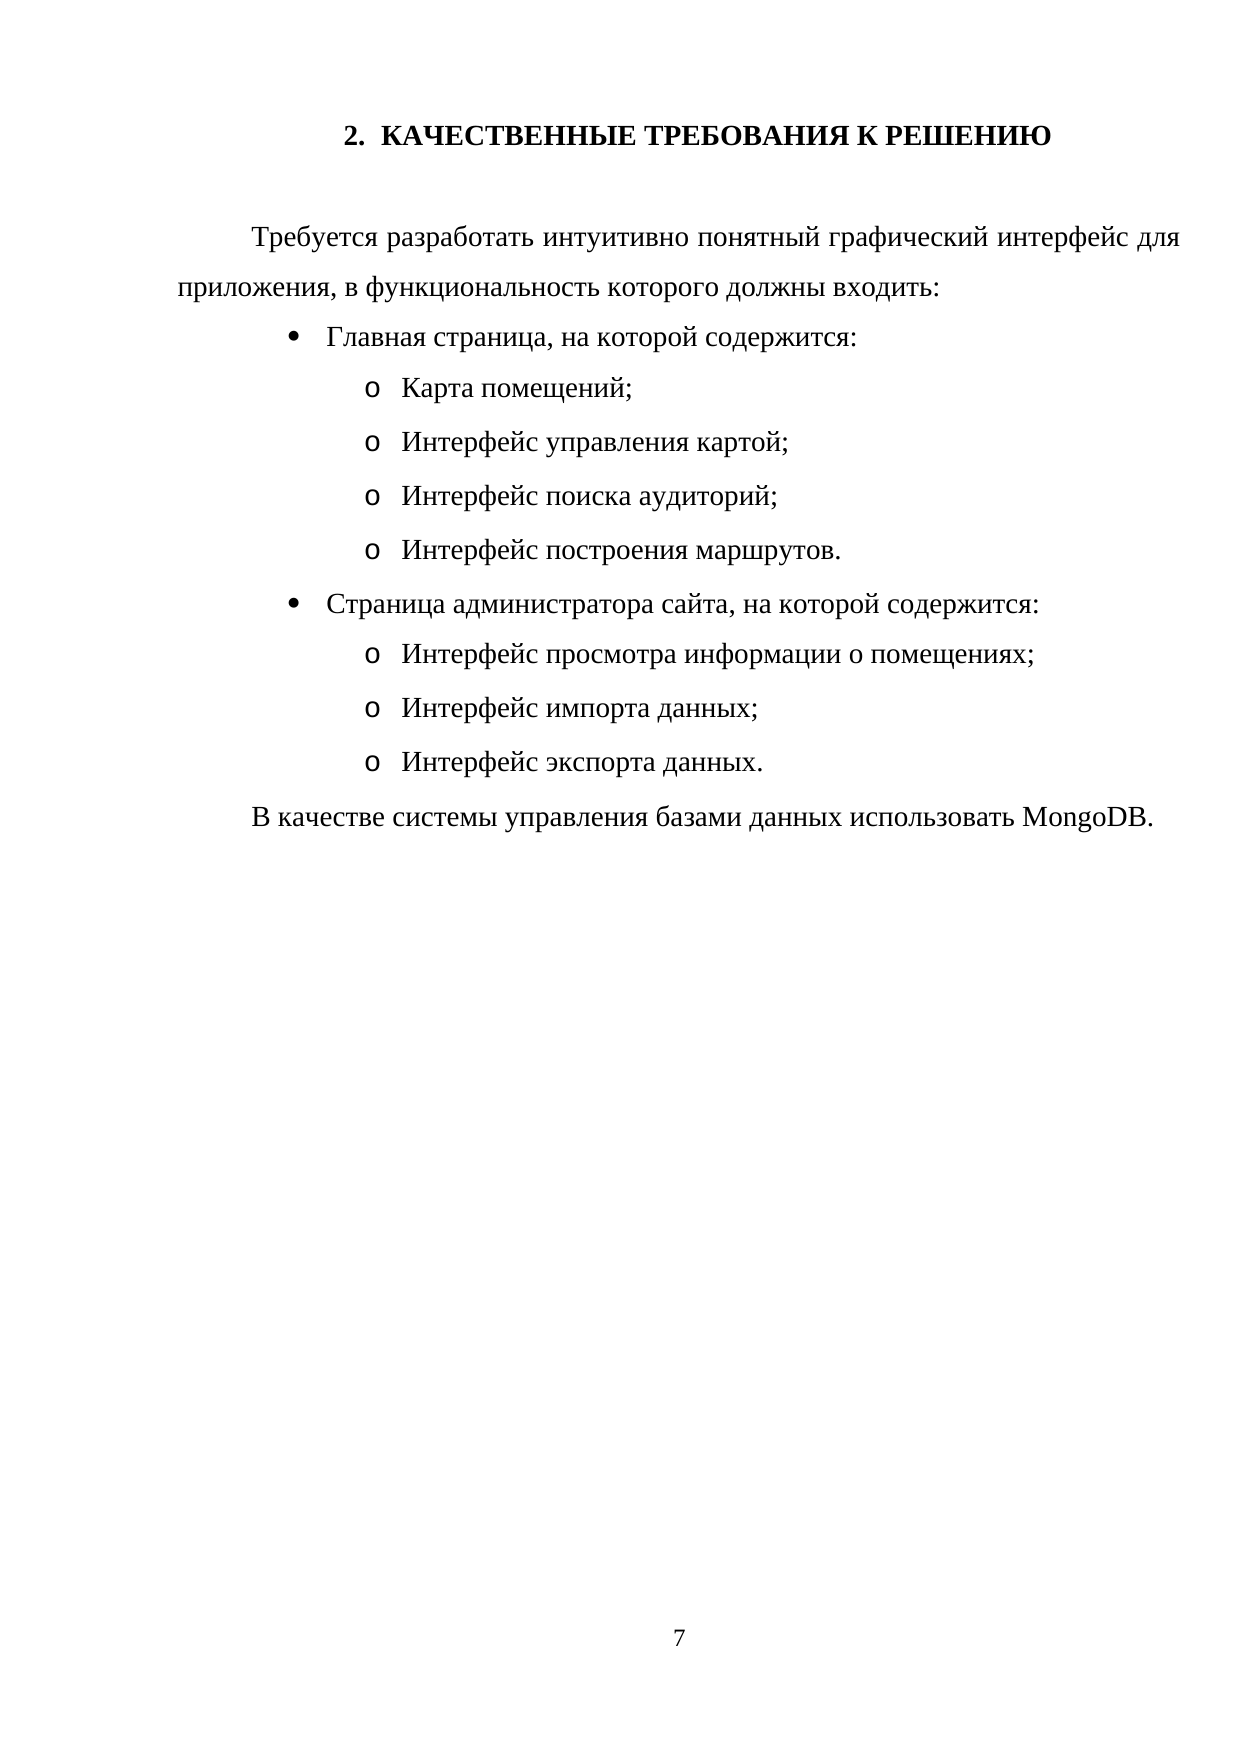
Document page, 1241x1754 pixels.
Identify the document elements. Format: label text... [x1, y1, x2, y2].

list Интерфейс импорта данных; [363, 691, 1181, 727]
list Интерфейс поиска аудиторий; [363, 478, 1181, 514]
text Требуется разработать интуитивно понятный графический интерфейс для приложения, в функциональность которого должны входить: [177, 219, 1181, 303]
list Страница администратора сайта, на которой содержится: [288, 586, 1181, 620]
list Интерфейс построения маршрутов. [363, 532, 1181, 568]
text В качестве системы управления базами данных использовать MongoDB. [177, 799, 1181, 832]
list Интерфейс управления картой; [363, 424, 1181, 460]
list Интерфейс просмотра информации о помещениях; [363, 636, 1181, 672]
list Интерфейс экспорта данных. [363, 744, 1181, 781]
subtitle Качественные требования к решению [215, 118, 1181, 152]
list Карта помещений; [363, 370, 1181, 406]
list Главная страница, на которой содержится: [288, 319, 1181, 353]
